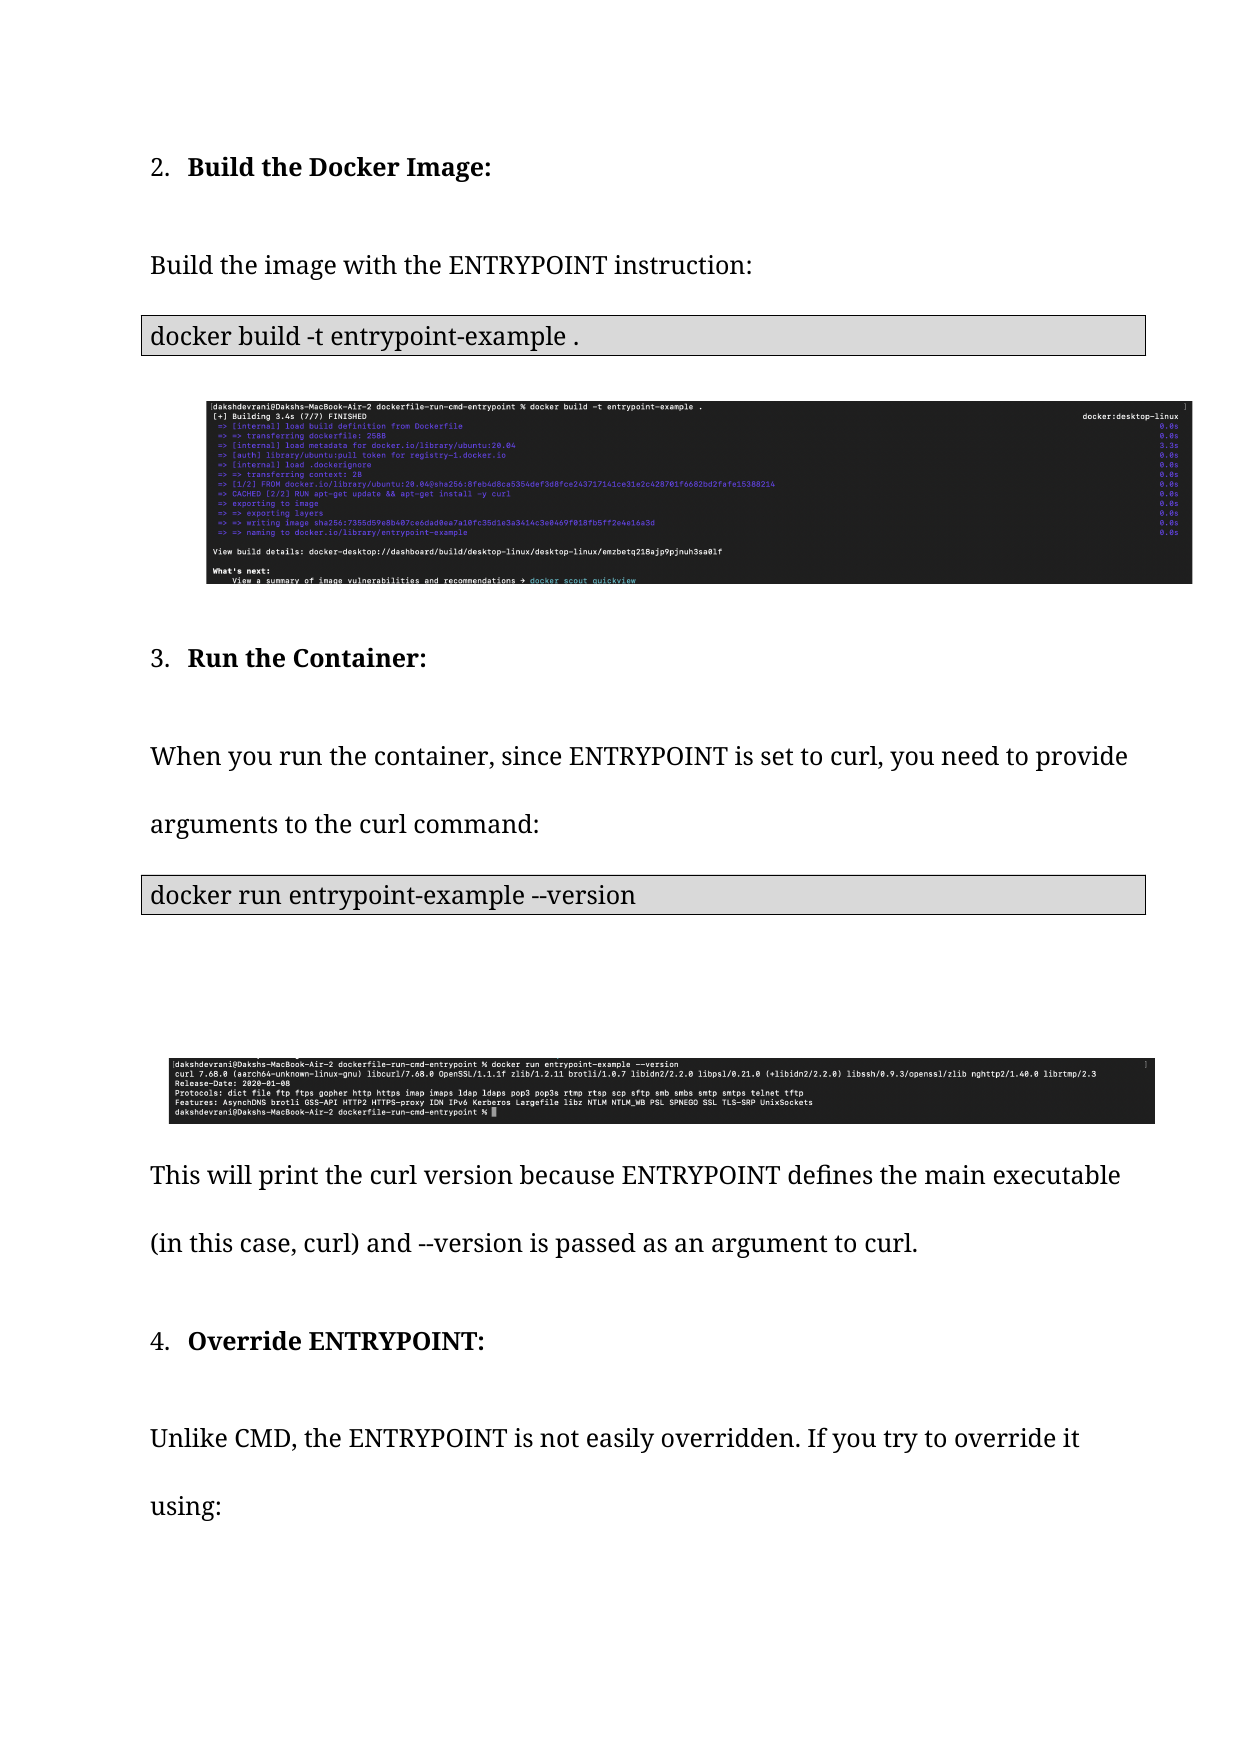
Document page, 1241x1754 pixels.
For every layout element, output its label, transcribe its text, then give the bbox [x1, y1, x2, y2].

list Build the Docker Image: [150, 150, 1137, 184]
list Run the Container: [150, 641, 1137, 675]
list Override ENTRYPOINT: [150, 1323, 1137, 1357]
text When you run the container, since ENTRYPOINT is set to curl, you need to provide arguments to the curl command: [150, 738, 1137, 841]
text docker run entrypoint-example --version [142, 876, 1145, 914]
text This will print the curl version because ENTRYPOINT defines the main executable (in this case, curl) and --version is passed as an argument to curl. [150, 1058, 1137, 1260]
text docker build -t entrypoint-example . [142, 316, 1145, 355]
text Build the image with the ENTRYPOINT instruction: [150, 247, 1137, 281]
text Unlike CMD, the ENTRYPOINT is not easily overridden. If you try to override it using: [150, 1421, 1137, 1523]
